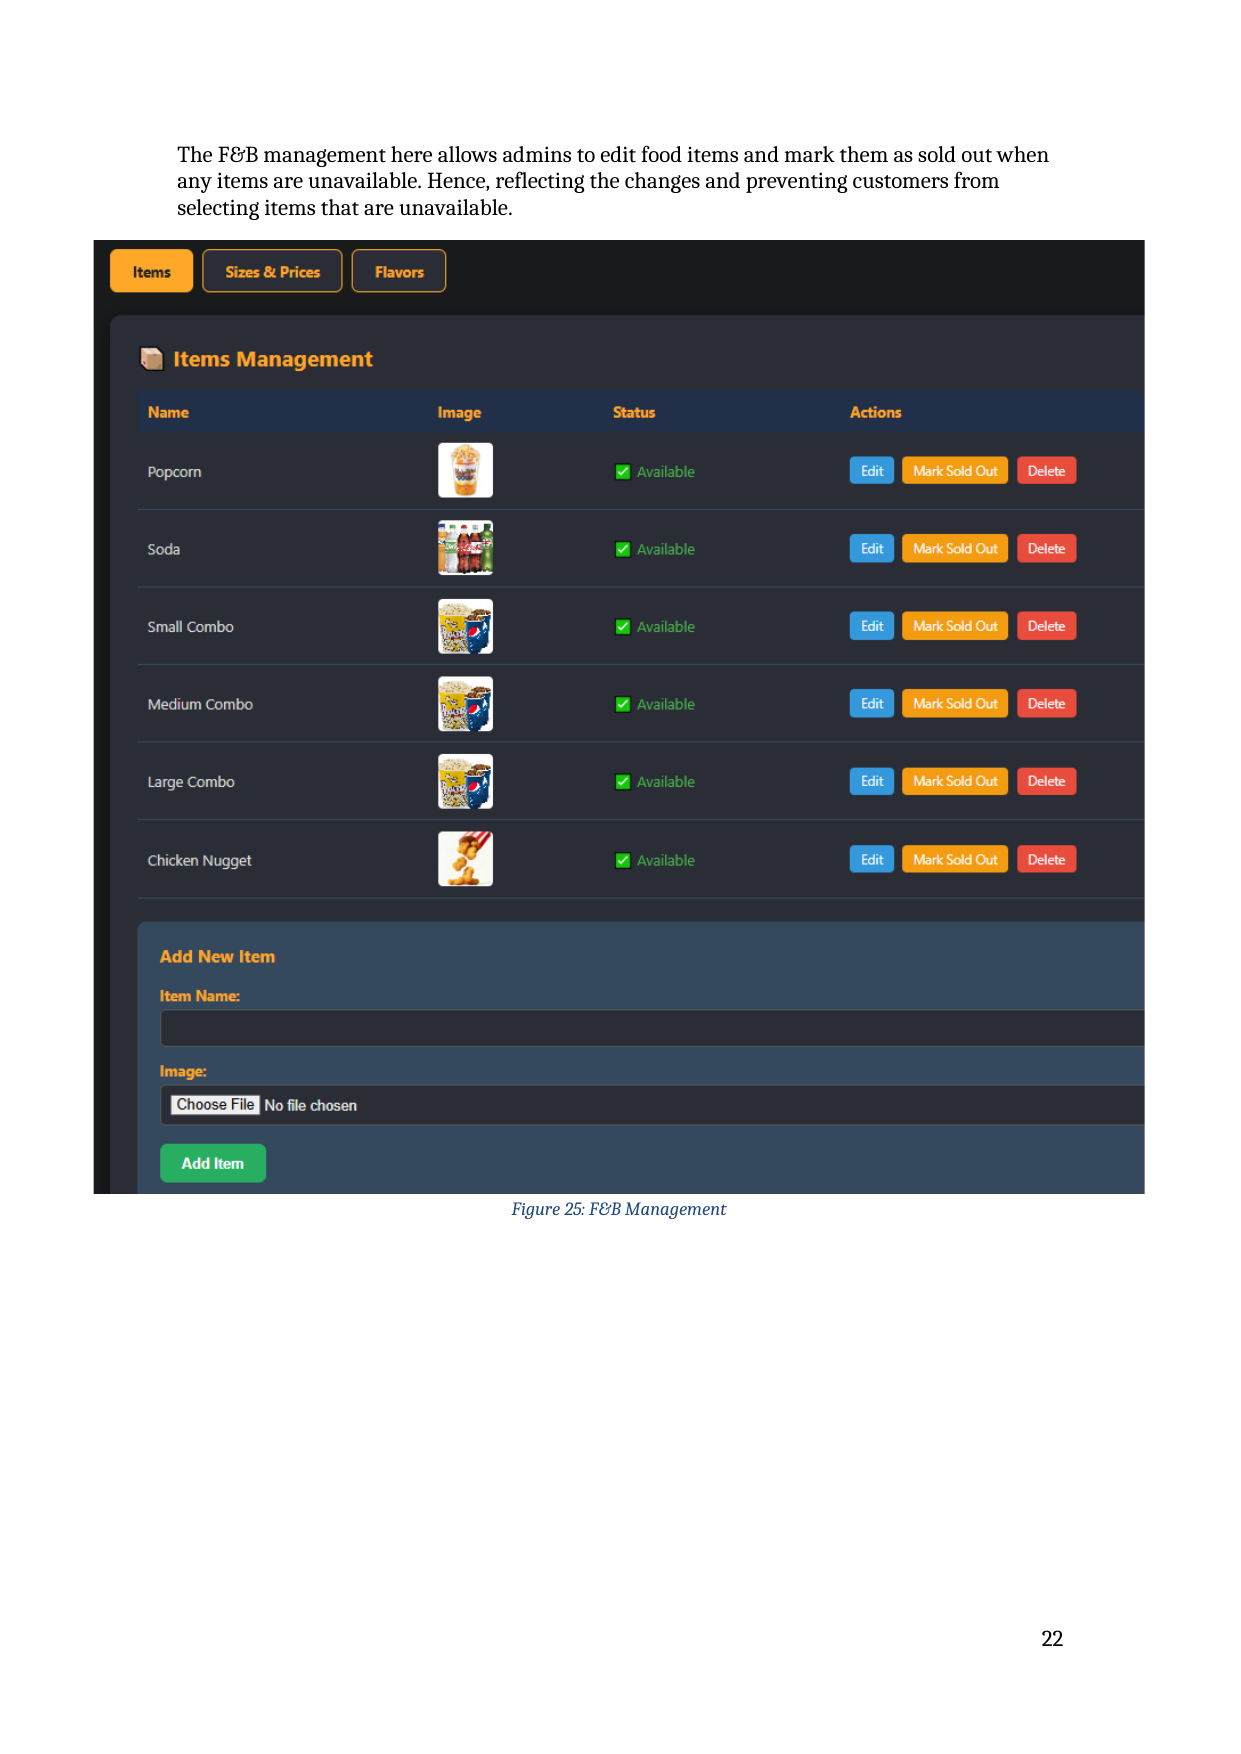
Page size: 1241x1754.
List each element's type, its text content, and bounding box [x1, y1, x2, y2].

picture [93, 240, 1145, 1194]
text The F&B management here allows admins to edit food items and mark them as sold out when any items are unavailable. Hence, reflecting the changes and preventing customers from selecting items that are unavailable. [177, 142, 1063, 221]
